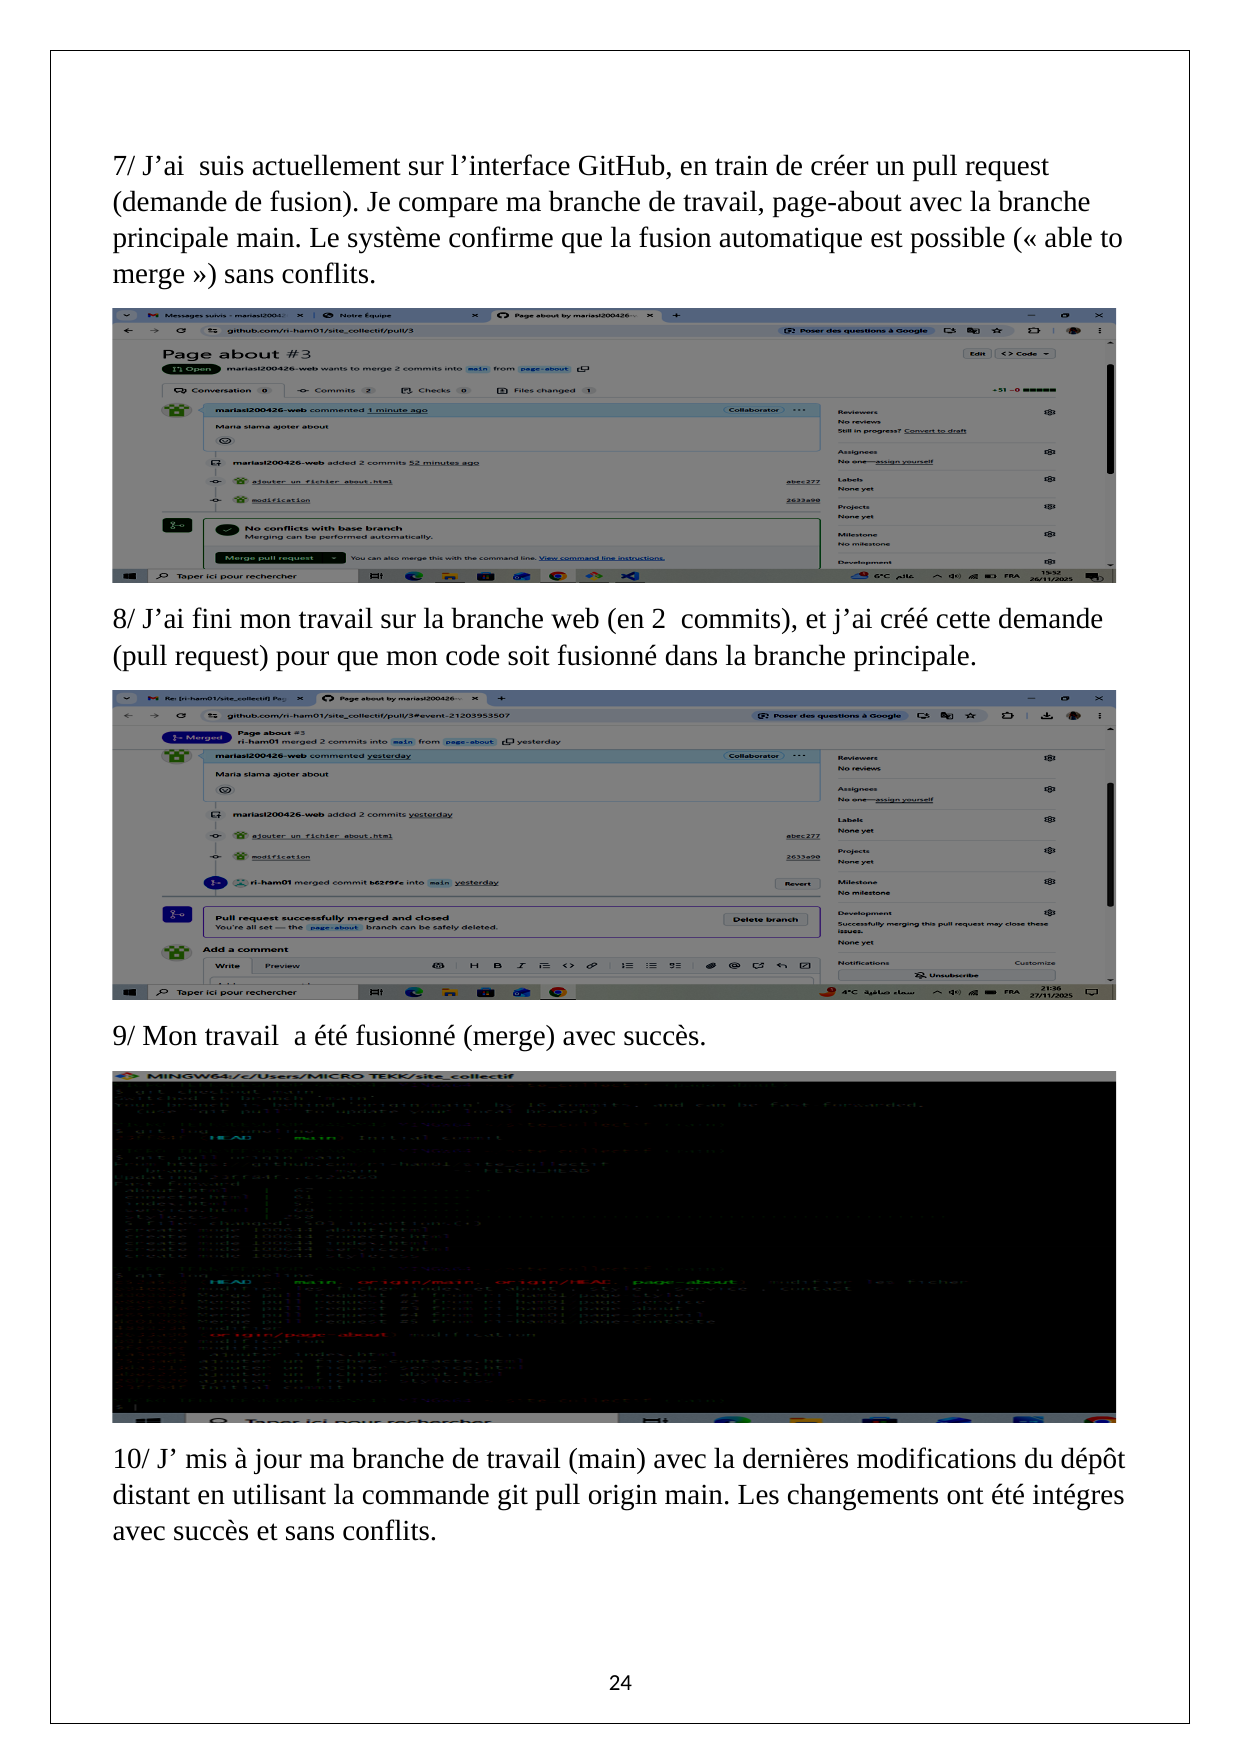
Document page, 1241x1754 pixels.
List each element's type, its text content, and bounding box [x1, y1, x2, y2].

picture [112, 690, 1117, 1000]
text 8/ J’ai fini mon travail sur la branche web (en 2 commits), et j’ai créé cette demande (pull request) pour que mon code soit fusionné dans la branche principale. [112, 602, 1128, 671]
picture [112, 1071, 1117, 1423]
picture [112, 308, 1117, 583]
text 9/ Mon travail a été fusionné (merge) avec succès. [112, 1018, 1128, 1052]
text 7/ J’ai suis actuellement sur l’interface GitHub, en train de créer un pull request (demande de fusion). Je compare ma branche de travail, page-about avec la branche principale main. Le système confirme que la fusion automatique est possible (« able to merge ») sans conflits. [112, 148, 1128, 289]
text 10/ J’ mis à jour ma branche de travail (main) avec la dernières modifications du dépôt distant en utilisant la commande git pull origin main. Les changements ont été intégres avec succès et sans conflits. [112, 1441, 1128, 1547]
